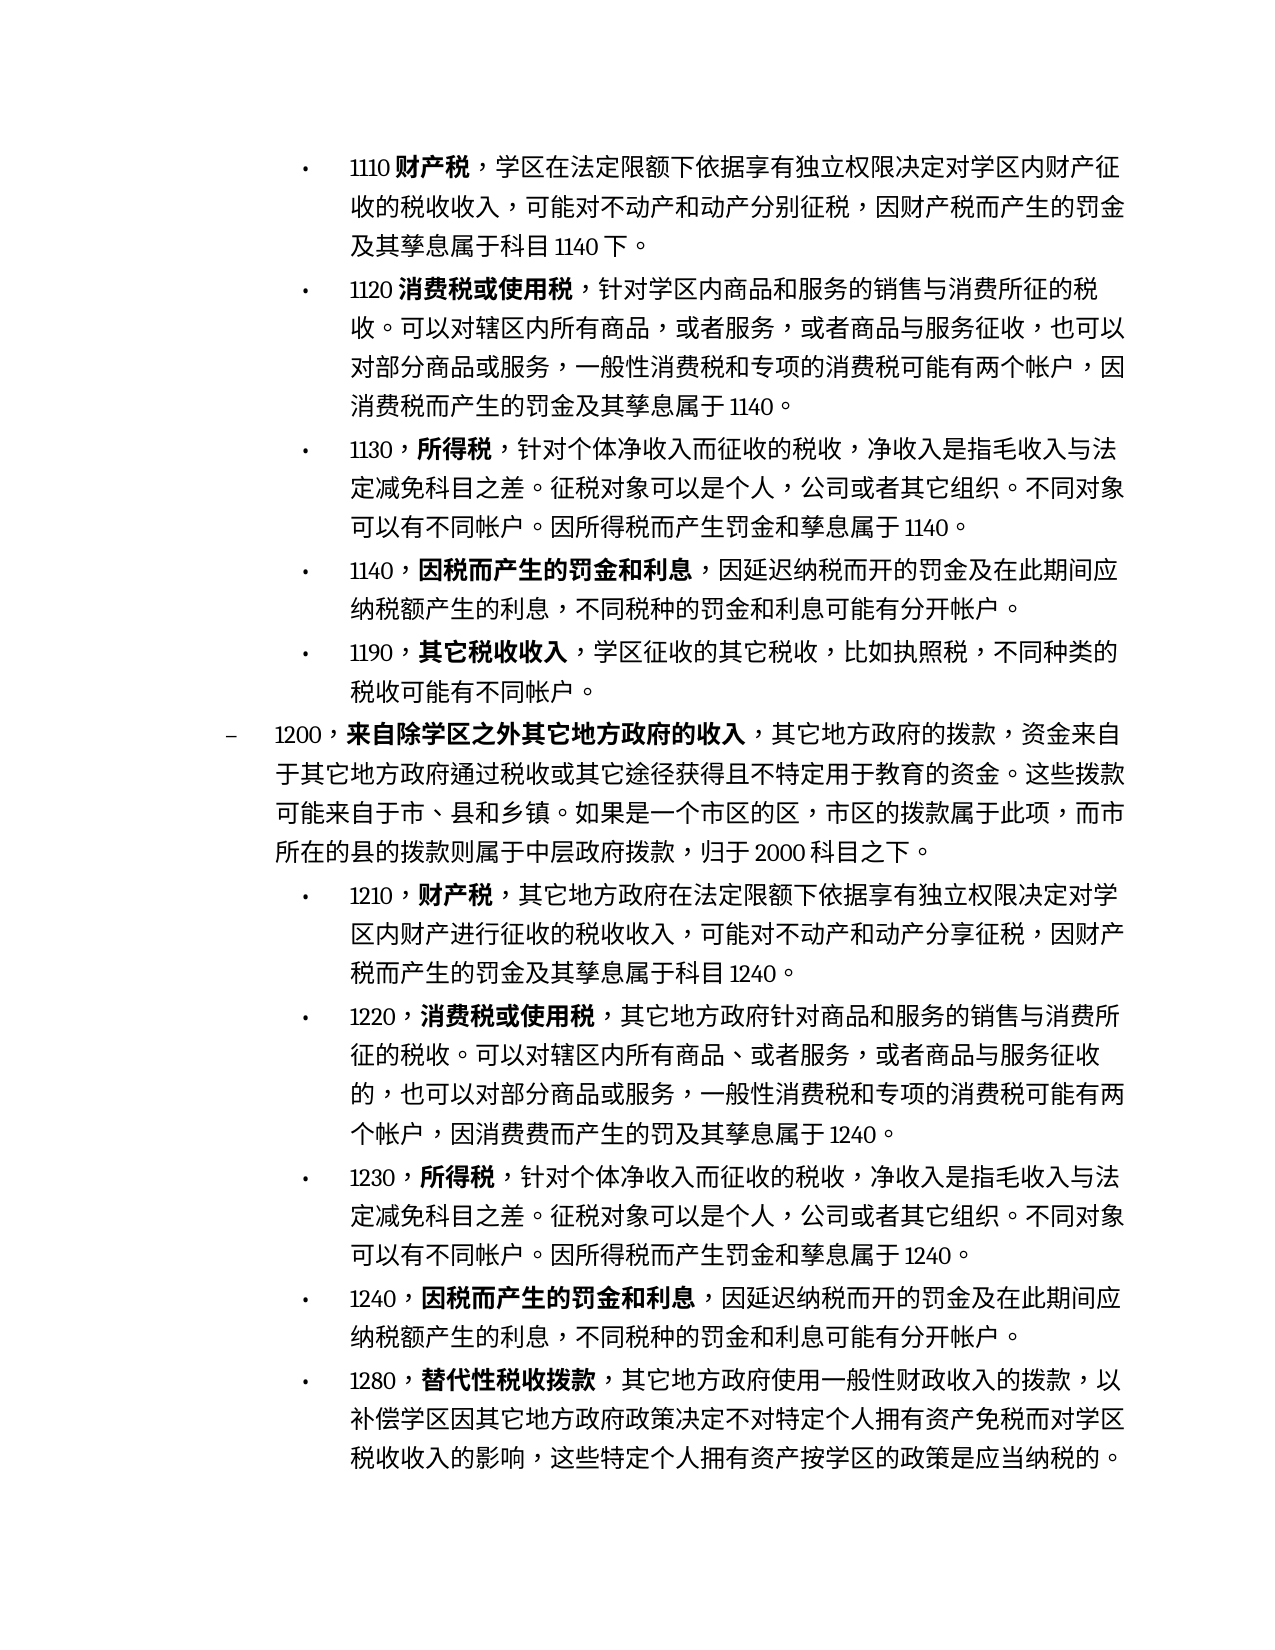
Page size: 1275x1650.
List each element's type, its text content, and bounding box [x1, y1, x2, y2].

list 1190，其它税收收入，学区征收的其它税收，比如执照税，不同种类的税收可能有不同帐户。 [300, 635, 1125, 708]
list 1200，来自除学区之外其它地方政府的收入，其它地方政府的拨款，资金来自于其它地方政府通过税收或其它途径获得且不特定用于教育的资金。这些拨款可能来自于市、县和乡镇。如果是一个市区的区，市区的拨款属于此项，而市所在的县的拨款则属于中层政府拨款，归于2000科目之下。 [225, 717, 1125, 869]
list 1220，消费税或使用税，其它地方政府针对商品和服务的销售与消费所征的税收。可以对辖区内所有商品、或者服务，或者商品与服务征收的，也可以对部分商品或服务，一般性消费税和专项的消费税可能有两个帐户，因消费费而产生的罚及其孳息属于1240。 [300, 999, 1125, 1150]
list 1280，替代性税收拨款，其它地方政府使用一般性财政收入的拨款，以补偿学区因其它地方政府政策决定不对特定个人拥有资产免税而对学区税收收入的影响，这些特定个人拥有资产按学区的政策是应当纳税的。 [300, 1362, 1125, 1475]
list 1240，因税而产生的罚金和利息，因延迟纳税而开的罚金及在此期间应纳税额产生的利息，不同税种的罚金和利息可能有分开帐户。 [300, 1280, 1125, 1354]
list 1140，因税而产生的罚金和利息，因延迟纳税而开的罚金及在此期间应纳税额产生的利息，不同税种的罚金和利息可能有分开帐户。 [300, 553, 1125, 626]
list 1230，所得税，针对个体净收入而征收的税收，净收入是指毛收入与法定减免科目之差。征税对象可以是个人，公司或者其它组织。不同对象可以有不同帐户。因所得税而产生罚金和孳息属于1240。 [300, 1159, 1125, 1272]
list 1130，所得税，针对个体净收入而征收的税收，净收入是指毛收入与法定减免科目之差。征税对象可以是个人，公司或者其它组织。不同对象可以有不同帐户。因所得税而产生罚金和孳息属于1140。 [300, 432, 1125, 544]
list 1120 消费税或使用税，针对学区内商品和服务的销售与消费所征的税收。可以对辖区内所有商品，或者服务，或者商品与服务征收，也可以对部分商品或服务，一般性消费税和专项的消费税可能有两个帐户，因消费税而产生的罚金及其孳息属于1140。 [300, 271, 1125, 423]
list 1110 财产税，学区在法定限额下依据享有独立权限决定对学区内财产征收的税收收入，可能对不动产和动产分别征税，因财产税而产生的罚金及其孳息属于科目1140下。 [300, 150, 1125, 262]
list 1210，财产税，其它地方政府在法定限额下依据享有独立权限决定对学区内财产进行征收的税收收入，可能对不动产和动产分享征税，因财产税而产生的罚金及其孳息属于科目1240。 [300, 877, 1125, 990]
